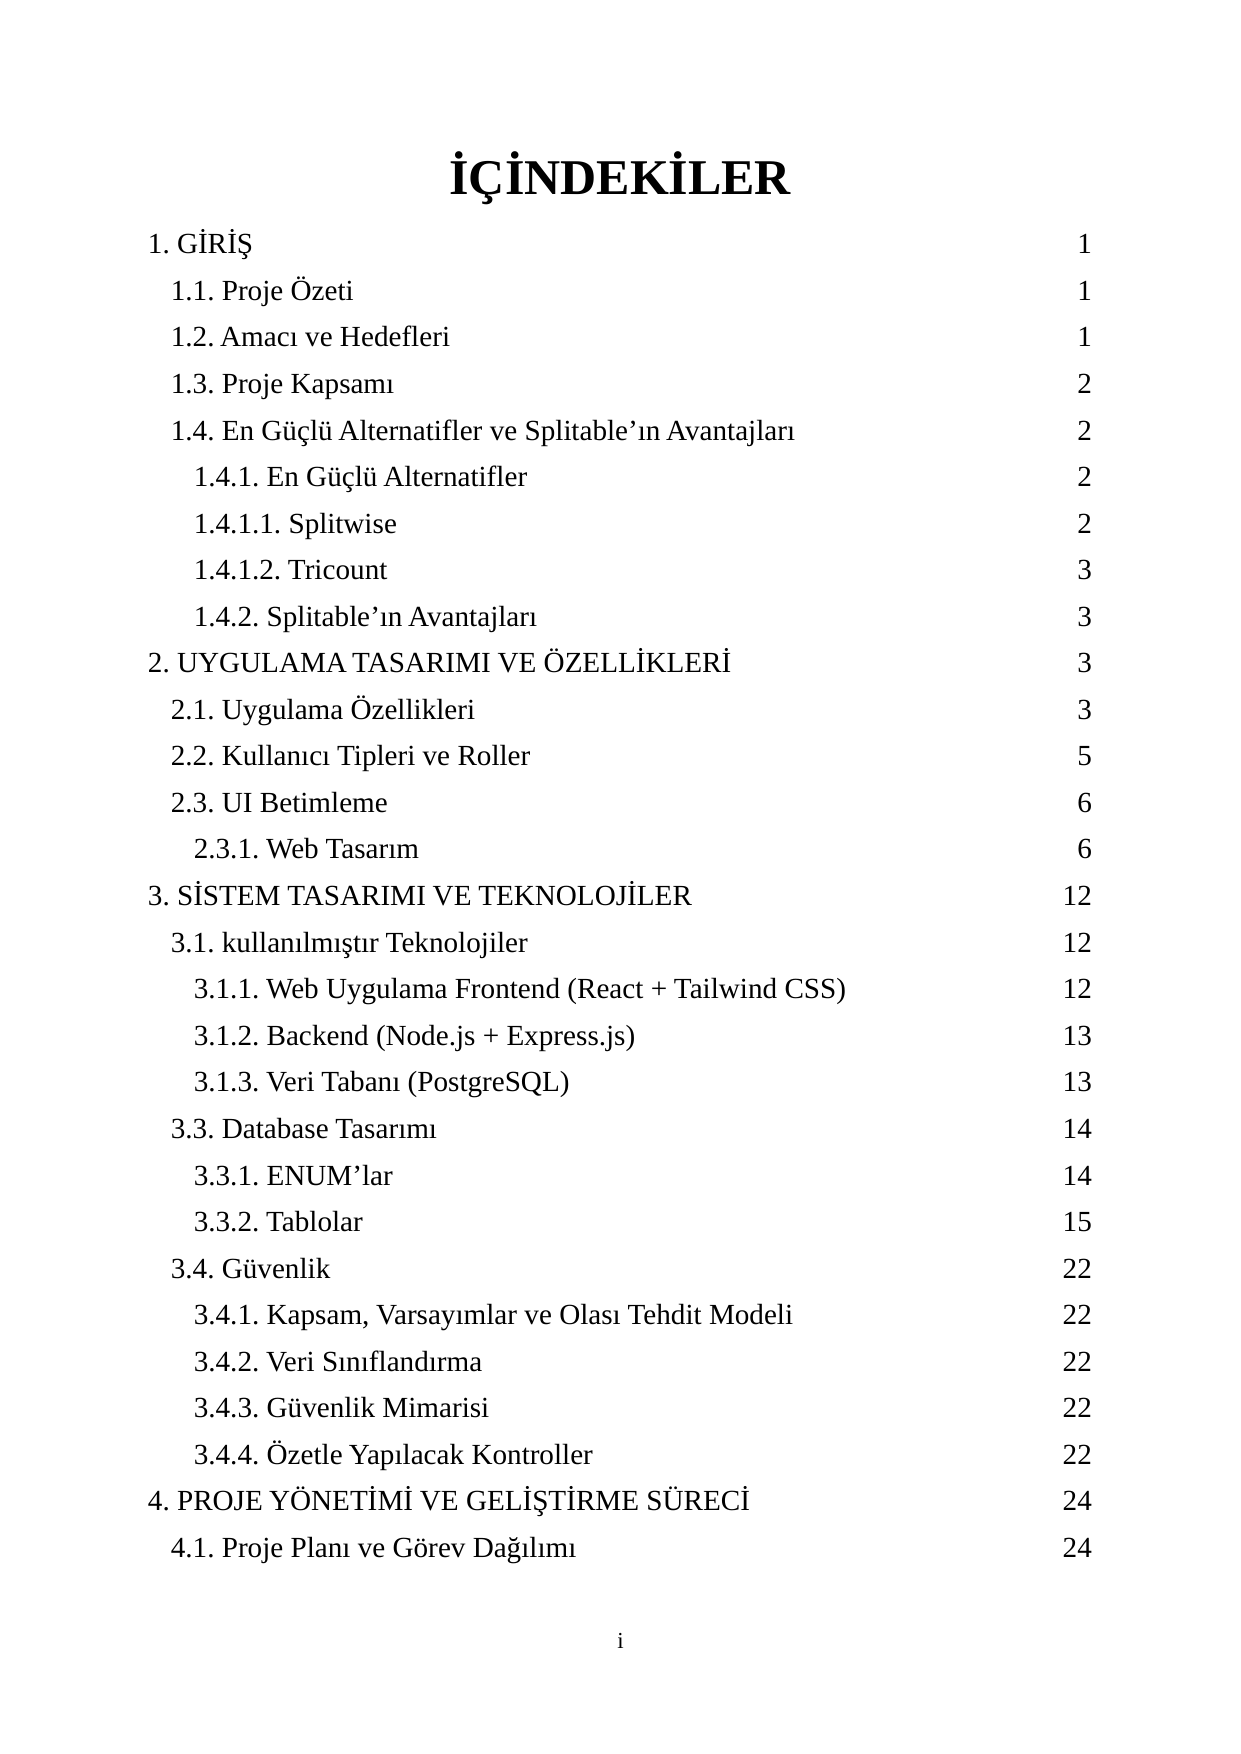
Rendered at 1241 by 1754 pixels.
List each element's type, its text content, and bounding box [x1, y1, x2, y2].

text 3.4. Güvenlik 22 [171, 1251, 1093, 1284]
text 3.4.3. Güvenlik Mimarisi 22 [193, 1390, 1093, 1424]
text 1. GİRİŞ 1 [148, 226, 1093, 260]
text 4.1. Proje Planı ve Görev Dağılımı 24 [171, 1530, 1093, 1564]
text 2.3.1. Web Tasarım 6 [193, 832, 1093, 865]
text 2.1. Uygulama Özellikleri 3 [171, 692, 1093, 726]
text 3.1. kullanılmıştır Teknolojiler 12 [171, 925, 1093, 958]
text 1.4.1.2. Tricount 3 [193, 552, 1093, 586]
text 3.1.1. Web Uygulama Frontend (React + Tailwind CSS) 12 [193, 971, 1093, 1005]
text 3.3.1. ENUM’lar 14 [193, 1158, 1093, 1191]
text 2.2. Kullanıcı Tipleri ve Roller 5 [171, 738, 1093, 772]
text İÇİNDEKİLER [148, 148, 1093, 205]
text 3.4.2. Veri Sınıflandırma 22 [193, 1344, 1093, 1377]
text 2. UYGULAMA TASARIMI VE ÖZELLİKLERİ 3 [148, 645, 1093, 679]
text 3.3. Database Tasarımı 14 [171, 1111, 1093, 1144]
text 3.4.4. Özetle Yapılacak Kontroller 22 [193, 1437, 1093, 1471]
text 1.4.1. En Güçlü Alternatifler 2 [193, 459, 1093, 493]
text 4. PROJE YÖNETİMİ VE GELİŞTİRME SÜRECİ 24 [148, 1483, 1093, 1517]
text 1.4.1.1. Splitwise 2 [193, 506, 1093, 539]
text 1.1. Proje Özeti 1 [171, 273, 1093, 306]
text 2.3. UI Betimleme 6 [171, 785, 1093, 819]
text 3.1.3. Veri Tabanı (PostgreSQL) 13 [193, 1064, 1093, 1098]
text 3.1.2. Backend (Node.js + Express.js) 13 [193, 1018, 1093, 1051]
text 1.4.2. Splitable’ın Avantajları 3 [193, 599, 1093, 632]
text 1.3. Proje Kapsamı 2 [171, 366, 1093, 399]
text 3. SİSTEM TASARIMI VE TEKNOLOJİLER 12 [148, 878, 1093, 912]
text 3.4.1. Kapsam, Varsayımlar ve Olası Tehdit Modeli 22 [193, 1297, 1093, 1331]
text 3.3.2. Tablolar 15 [193, 1204, 1093, 1238]
text 1.4. En Güçlü Alternatifler ve Splitable’ın Avantajları 2 [171, 413, 1093, 446]
text 1.2. Amacı ve Hedefleri 1 [171, 319, 1093, 353]
